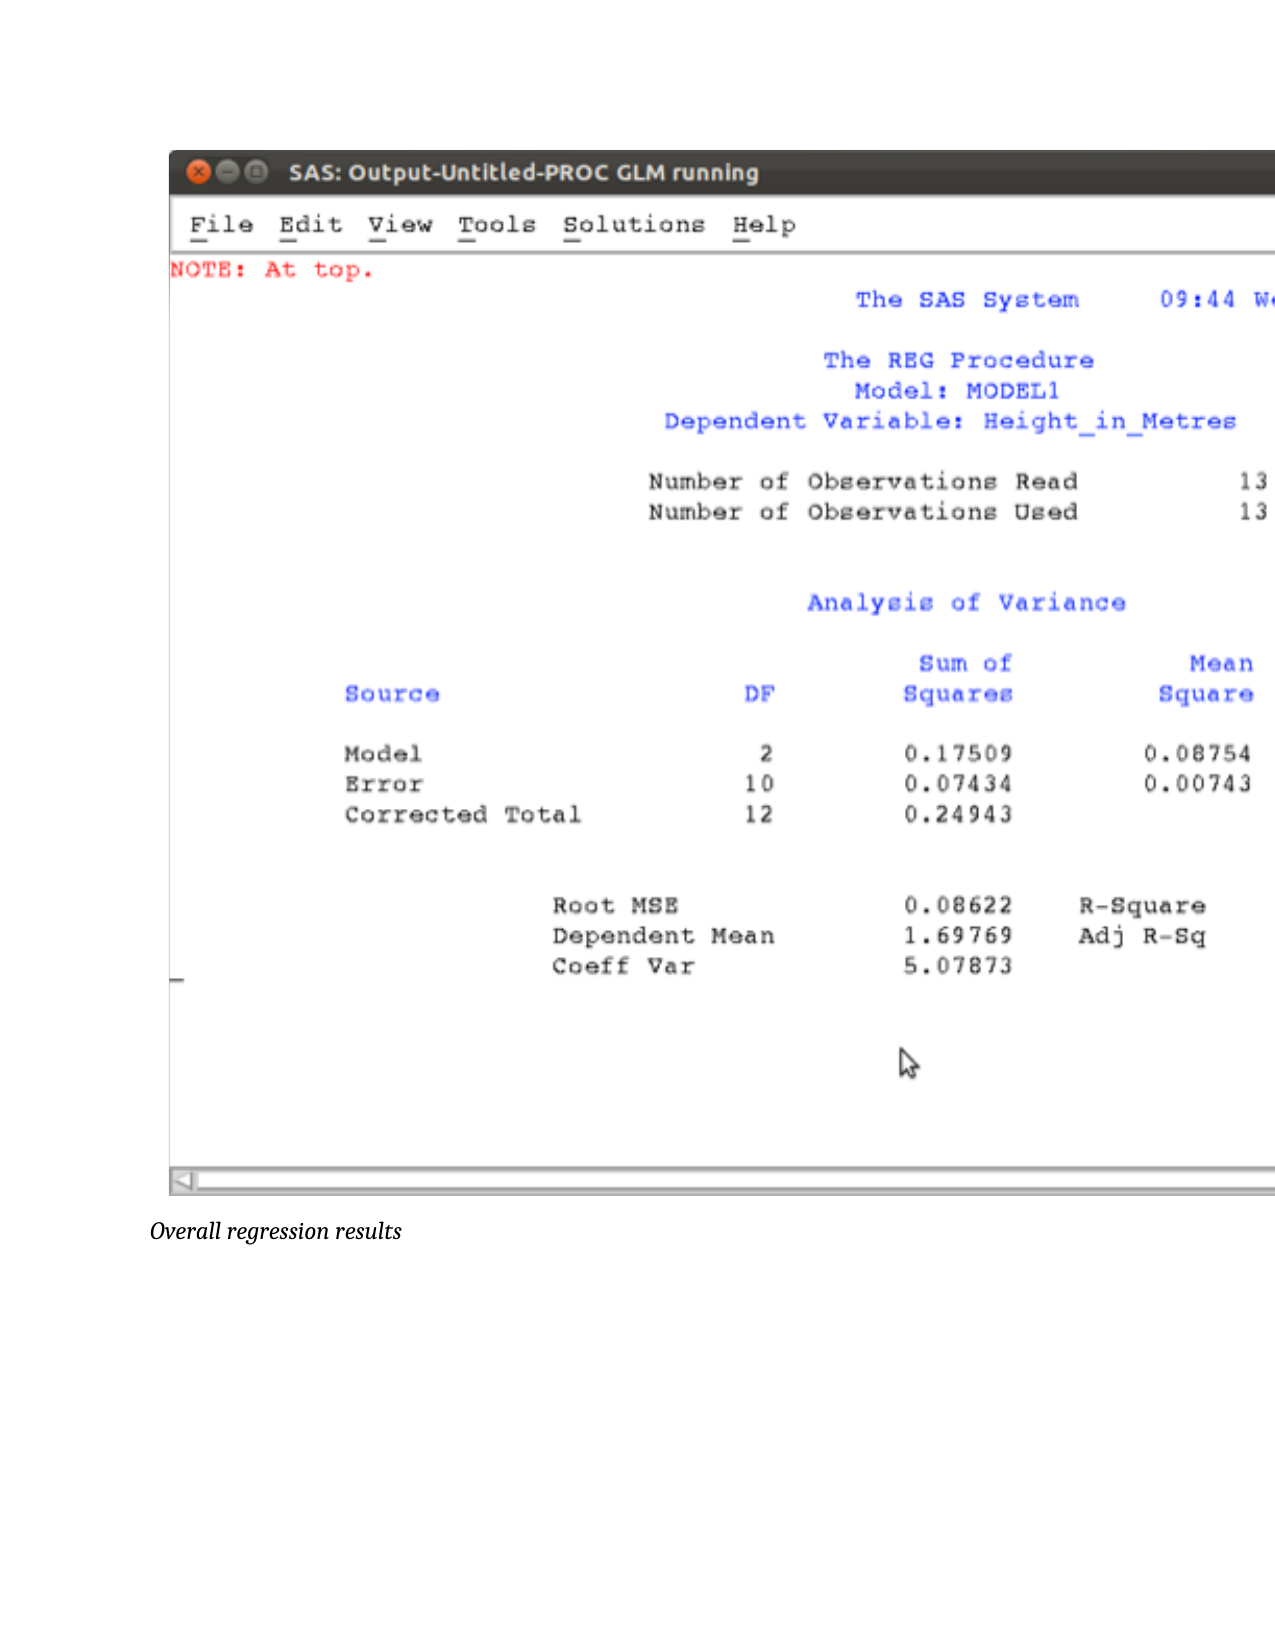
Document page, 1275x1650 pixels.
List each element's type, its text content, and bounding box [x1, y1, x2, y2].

picture [168, 150, 1275, 1196]
text Overall regression results [150, 1217, 1125, 1245]
